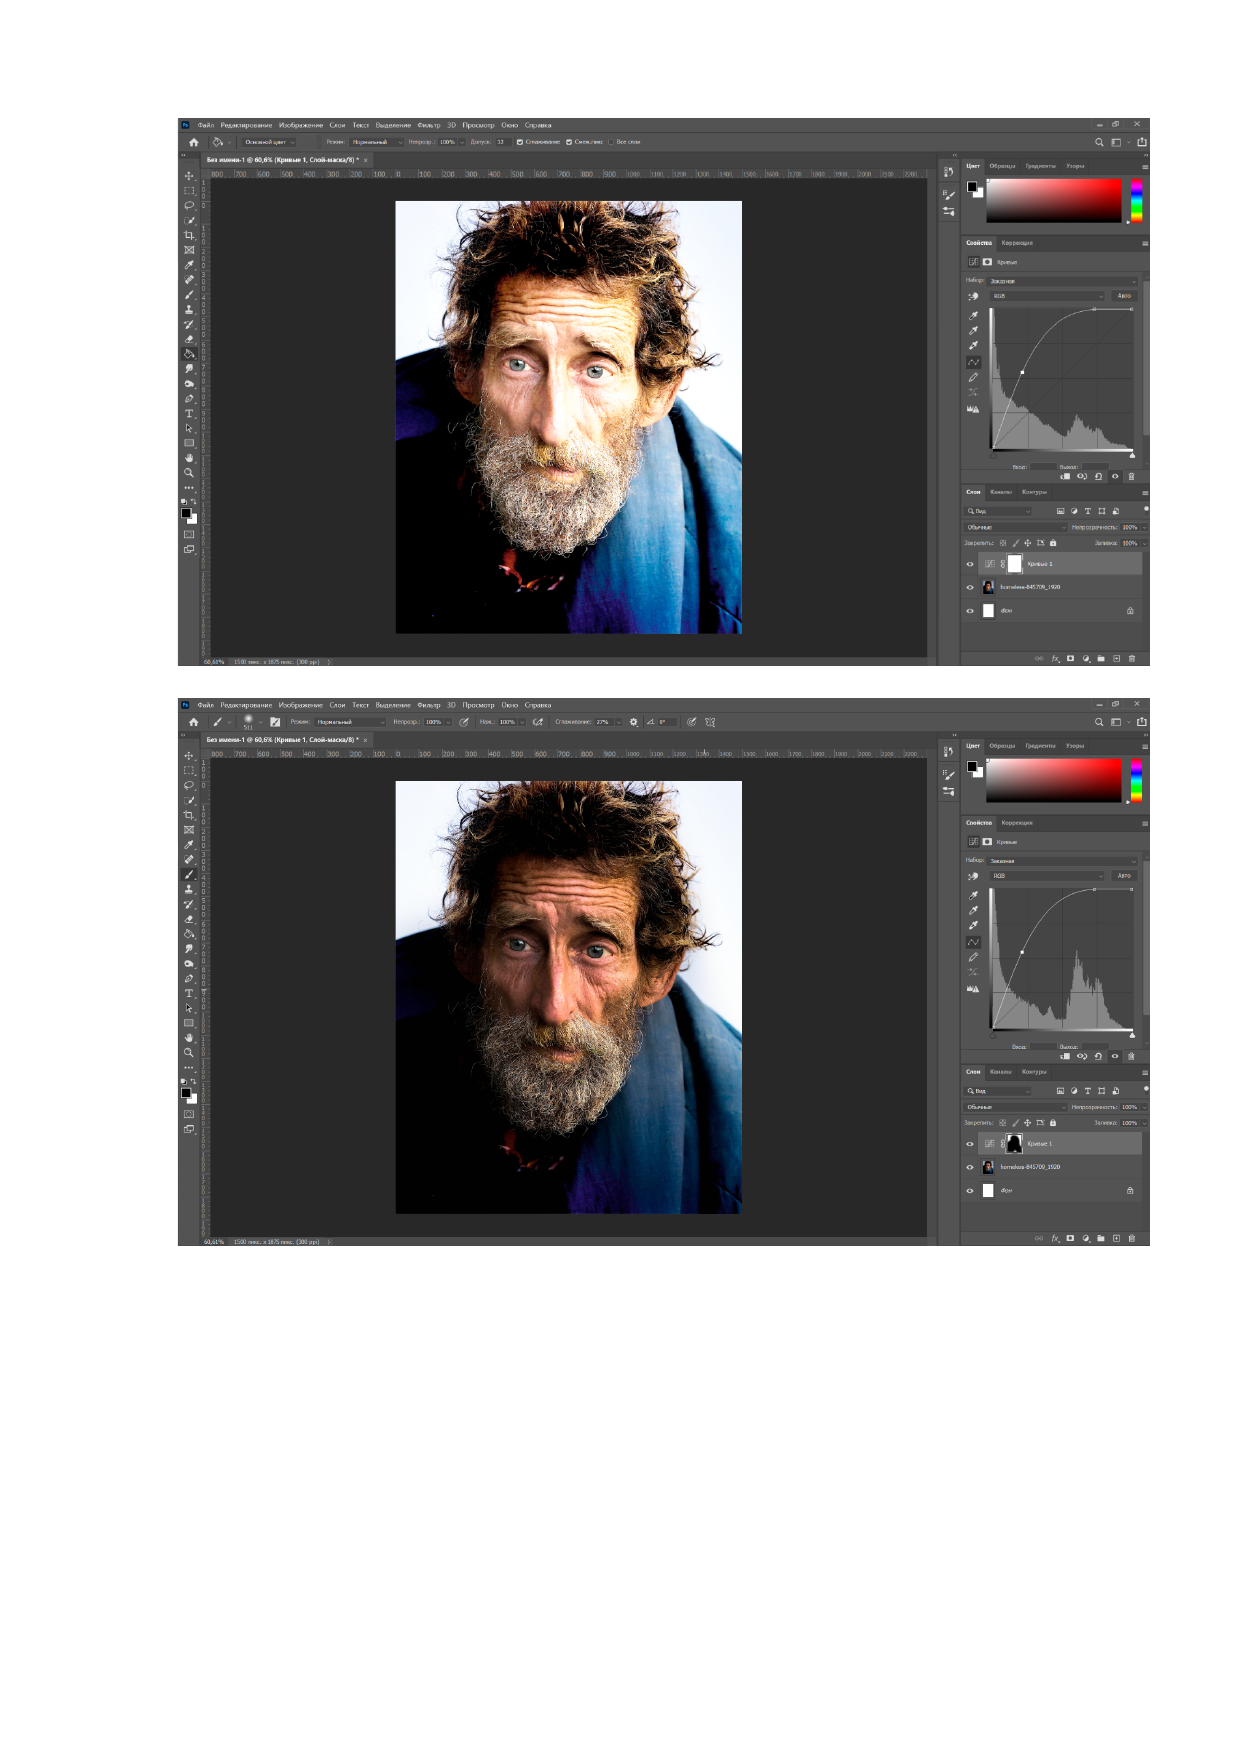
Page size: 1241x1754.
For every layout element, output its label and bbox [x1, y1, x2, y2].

picture [177, 698, 1150, 1246]
picture [177, 118, 1150, 666]
